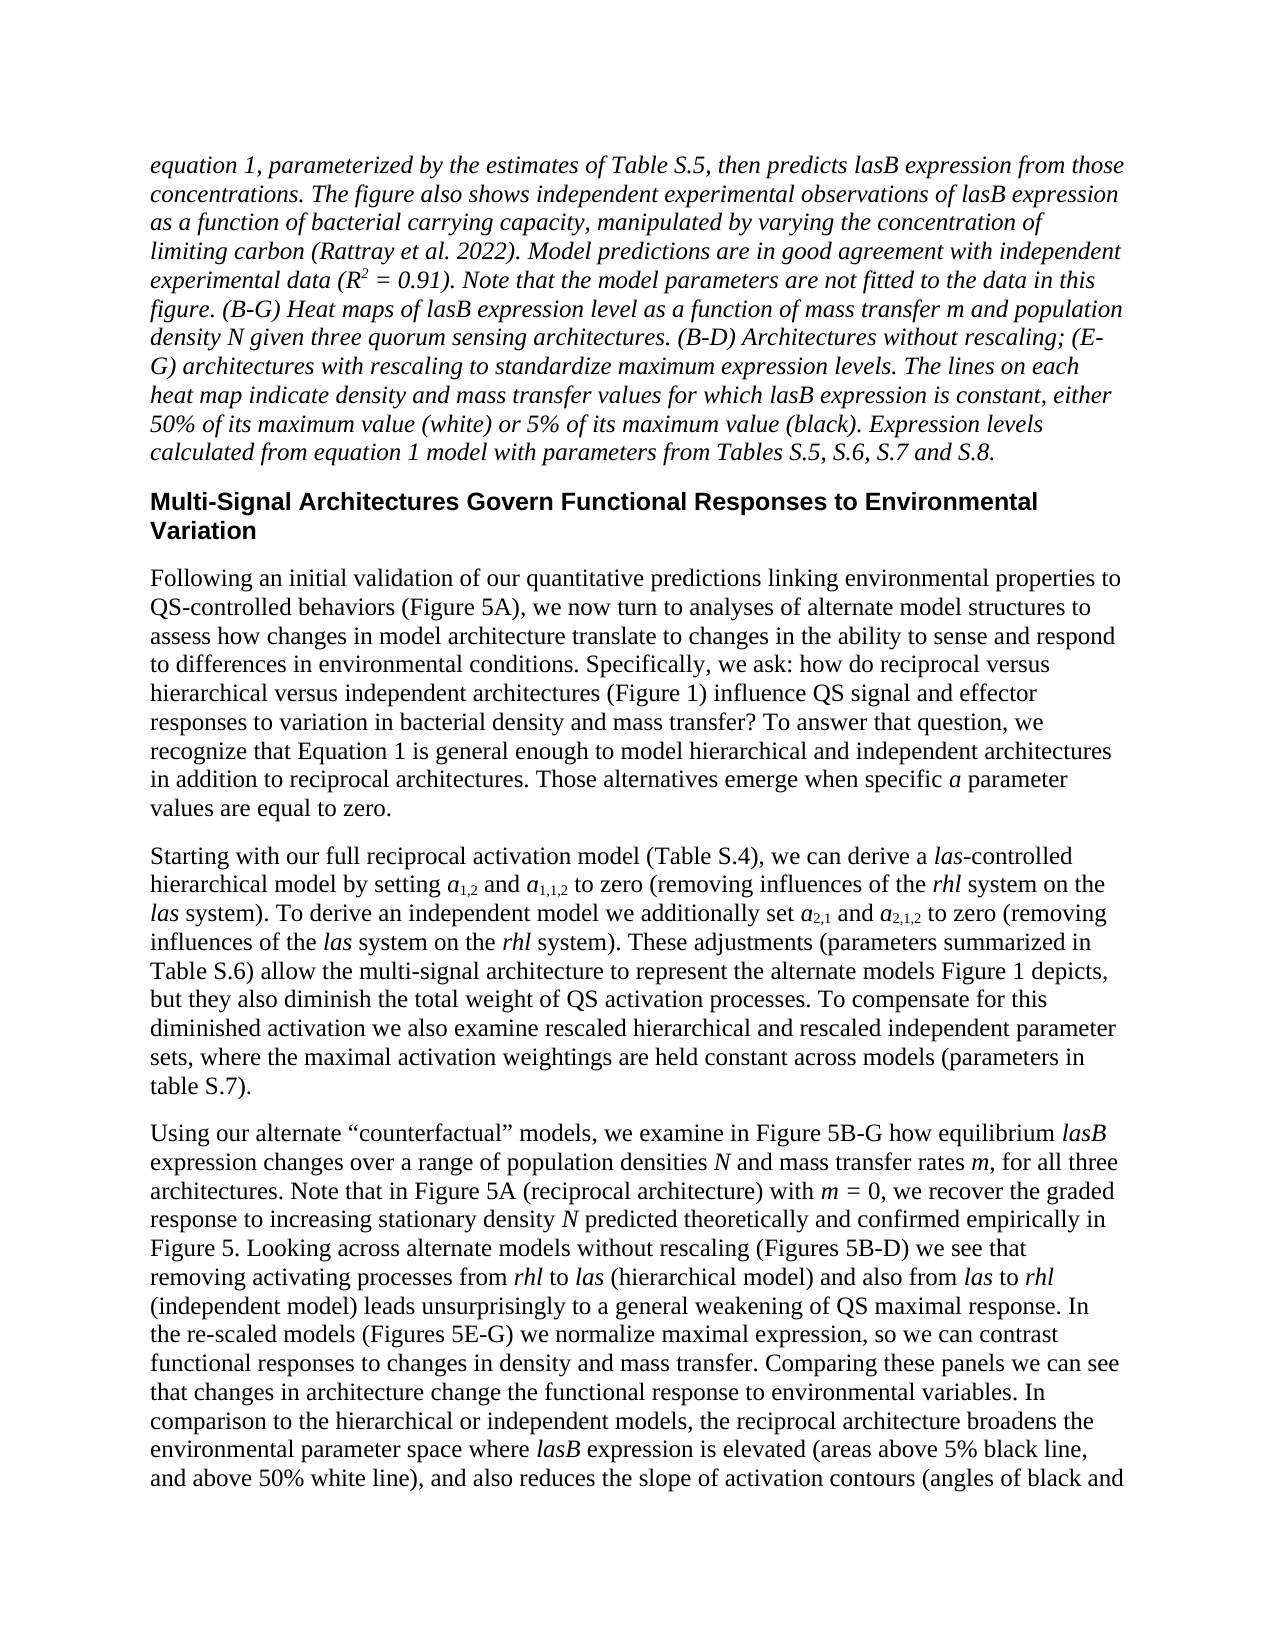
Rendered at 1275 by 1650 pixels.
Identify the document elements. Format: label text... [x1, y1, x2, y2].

subtitle Multi-Signal Architectures Govern Functional Responses to Environmental Variation [150, 487, 1125, 544]
text Following an initial validation of our quantitative predictions linking environmental properties to QS-controlled behaviors (Figure 5A), we now turn to analyses of alternate model structures to assess how changes in model architecture translate to changes in the ability to sense and respond to differences in environmental conditions. Specifically, we ask: how do reciprocal versus hierarchical versus independent architectures (Figure 1) influence QS signal and effector responses to variation in bacterial density and mass transfer? To answer that question, we recognize that Equation 1 is general enough to model hierarchical and independent architectures in addition to reciprocal architectures. Those alternatives emerge when specific ɑ parameter values are equal to zero. [150, 563, 1125, 822]
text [150, 1118, 1125, 1492]
text Starting with our full reciprocal activation model (Table S.4), we can derive a las-controlled hierarchical model by setting ɑ1,2 and ɑ1,1,2 to zero (removing influences of the rhl system on the las system). To derive an independent model we additionally set ɑ2,1 and ɑ2,1,2 to zero (removing influences of the las system on the rhl system). These adjustments (parameters summarized in Table S.6) allow the multi-signal architecture to represent the alternate models Figure 1 depicts, but they also diminish the total weight of QS activation processes. To compensate for this diminished activation we also examine rescaled hierarchical and rescaled independent parameter sets, where the maximal activation weightings are held constant across models (parameters in table S.7). [150, 841, 1125, 1099]
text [150, 150, 1125, 466]
